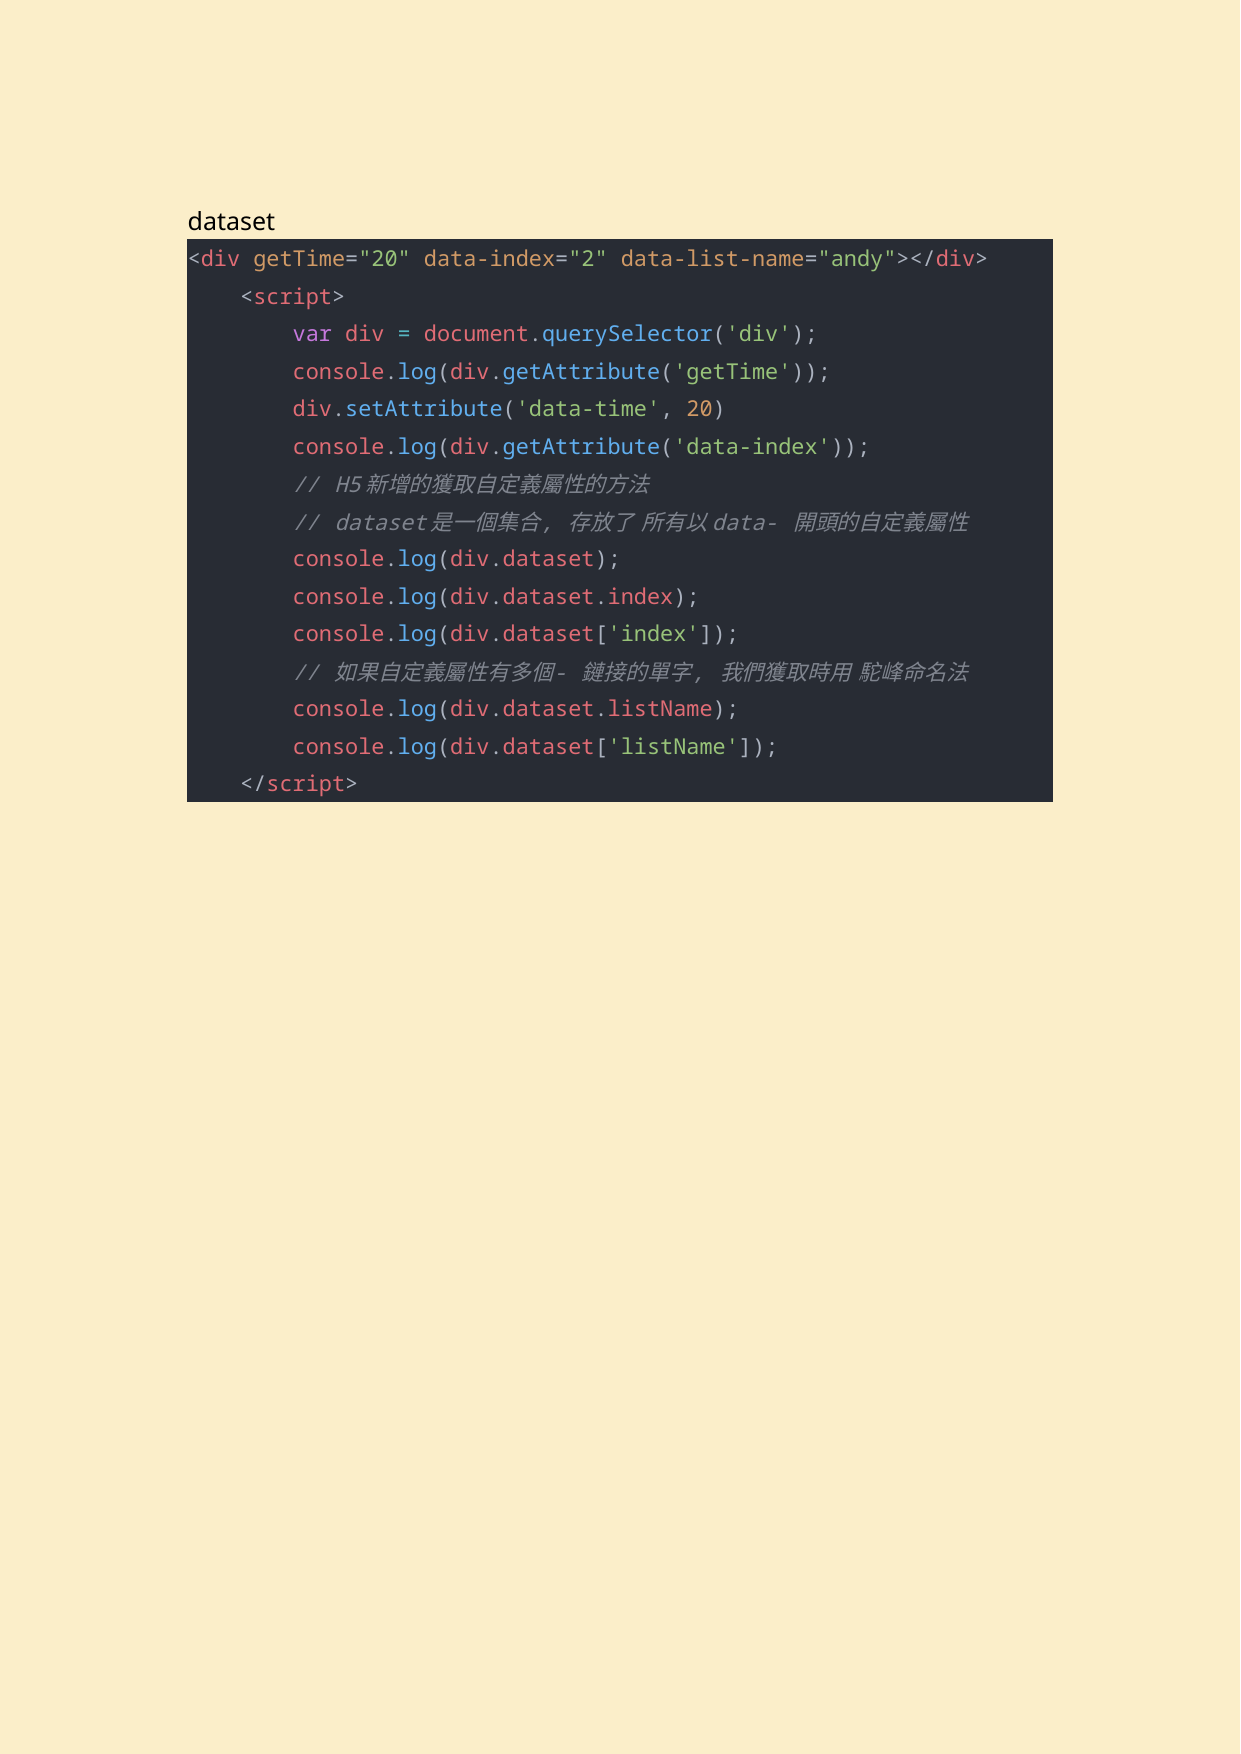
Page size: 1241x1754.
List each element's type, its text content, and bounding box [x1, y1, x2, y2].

text // dataset是一個集合, 存放了 所有以data- 開頭的自定義屬性 [187, 502, 1053, 539]
text // 如果自定義屬性有多個- 鏈接的單字, 我們獲取時用 駝峰命名法 [187, 652, 1053, 689]
text console.log(div.getAttribute('getTime')); [187, 352, 1053, 389]
text var div = document.querySelector('div'); [187, 314, 1053, 352]
text // H5新增的獲取自定義屬性的方法 [187, 464, 1053, 502]
text <div getTime="20" data-index="2" data-list-name="andy"></div> [187, 239, 1053, 277]
text console.log(div.dataset['index']); [187, 614, 1053, 652]
text console.log(div.dataset.listName); [187, 689, 1053, 727]
text dataset [187, 202, 1053, 239]
text <script> [187, 277, 1053, 314]
text console.log(div.dataset); [187, 539, 1053, 577]
text </script> [187, 764, 1053, 802]
text console.log(div.getAttribute('data-index')); [187, 427, 1053, 464]
text console.log(div.dataset.index); [187, 577, 1053, 614]
text div.setAttribute('data-time', 20) [187, 389, 1053, 427]
text console.log(div.dataset['listName']); [187, 727, 1053, 764]
